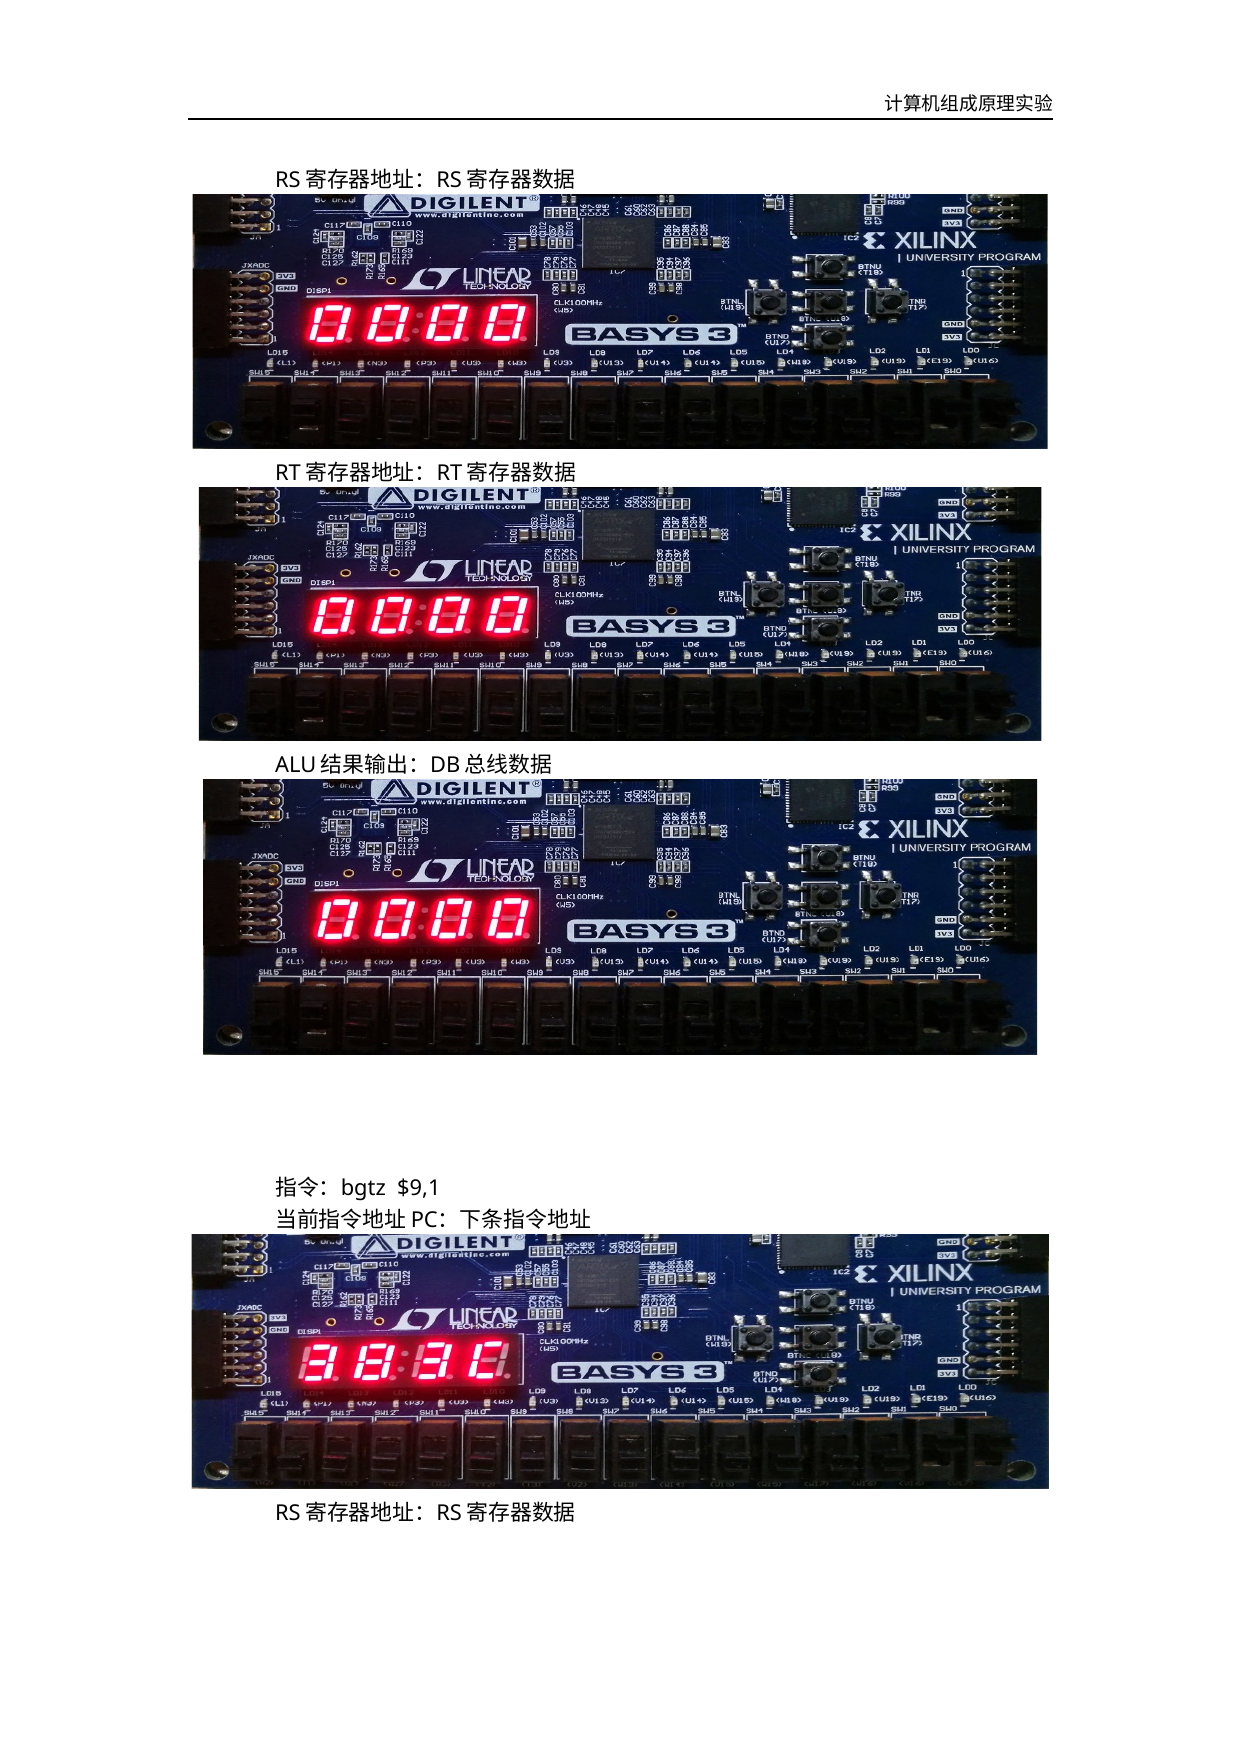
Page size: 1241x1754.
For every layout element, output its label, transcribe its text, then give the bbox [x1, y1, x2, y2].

text RS寄存器地址：RS寄存器数据 [187, 1494, 1053, 1527]
picture [198, 487, 1042, 741]
text ALU结果输出：DB总线数据 [187, 747, 1053, 779]
picture [192, 194, 1048, 449]
text 当前指令地址PC：下条指令地址 [187, 1202, 1053, 1234]
text RT寄存器地址：RT寄存器数据 [187, 454, 1053, 487]
picture [203, 779, 1038, 1055]
text 指令：bgtz $9,1 [187, 1169, 1053, 1202]
text RS寄存器地址：RS寄存器数据 [187, 162, 1053, 194]
picture [191, 1234, 1049, 1489]
